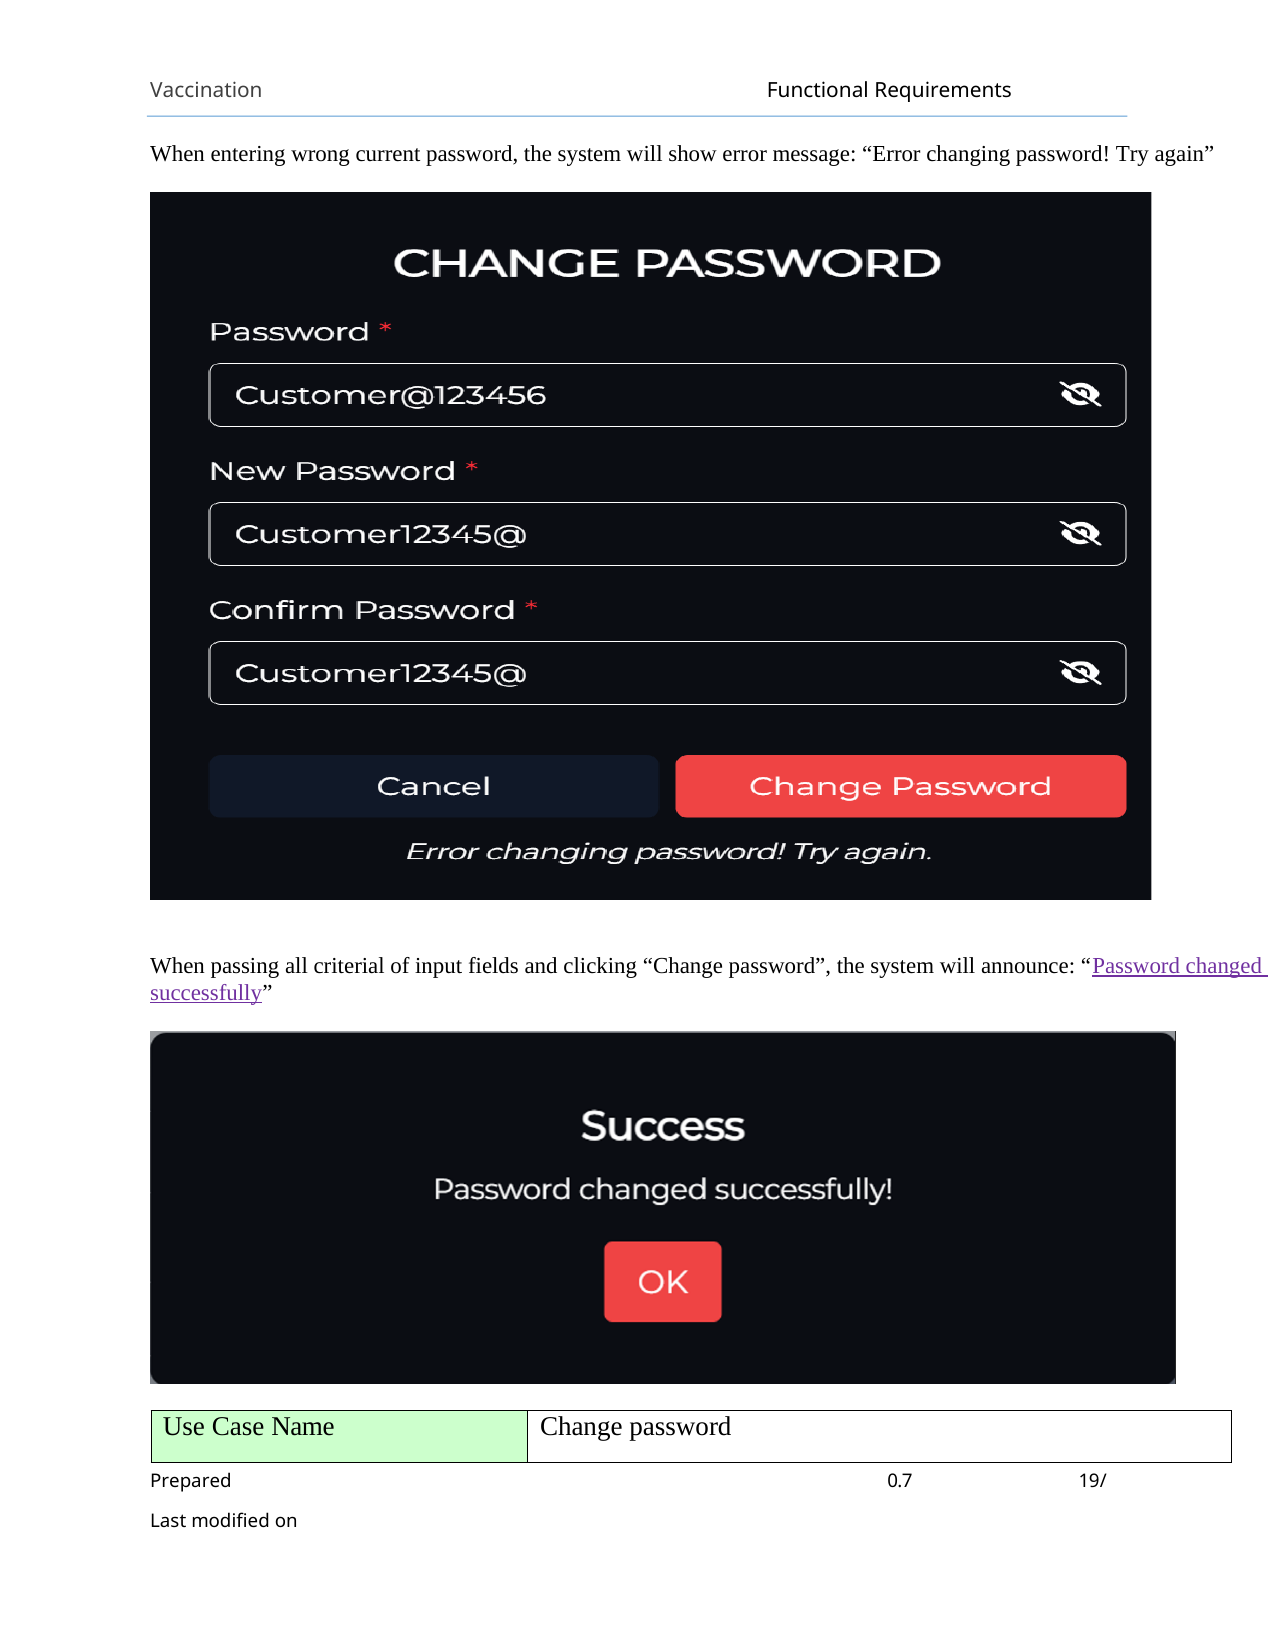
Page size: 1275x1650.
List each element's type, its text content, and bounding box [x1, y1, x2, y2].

text When passing all criterial of input fields and clicking “Change password”, the system will announce: “Password changed successfully” [150, 952, 1275, 1005]
picture [150, 192, 1152, 900]
picture [150, 1031, 1176, 1384]
table_header Change password [528, 1411, 1231, 1462]
table_header Use Case Name [152, 1411, 527, 1462]
text When entering wrong current password, the system will show error message: “Error changing password! Try again” [150, 139, 1275, 166]
